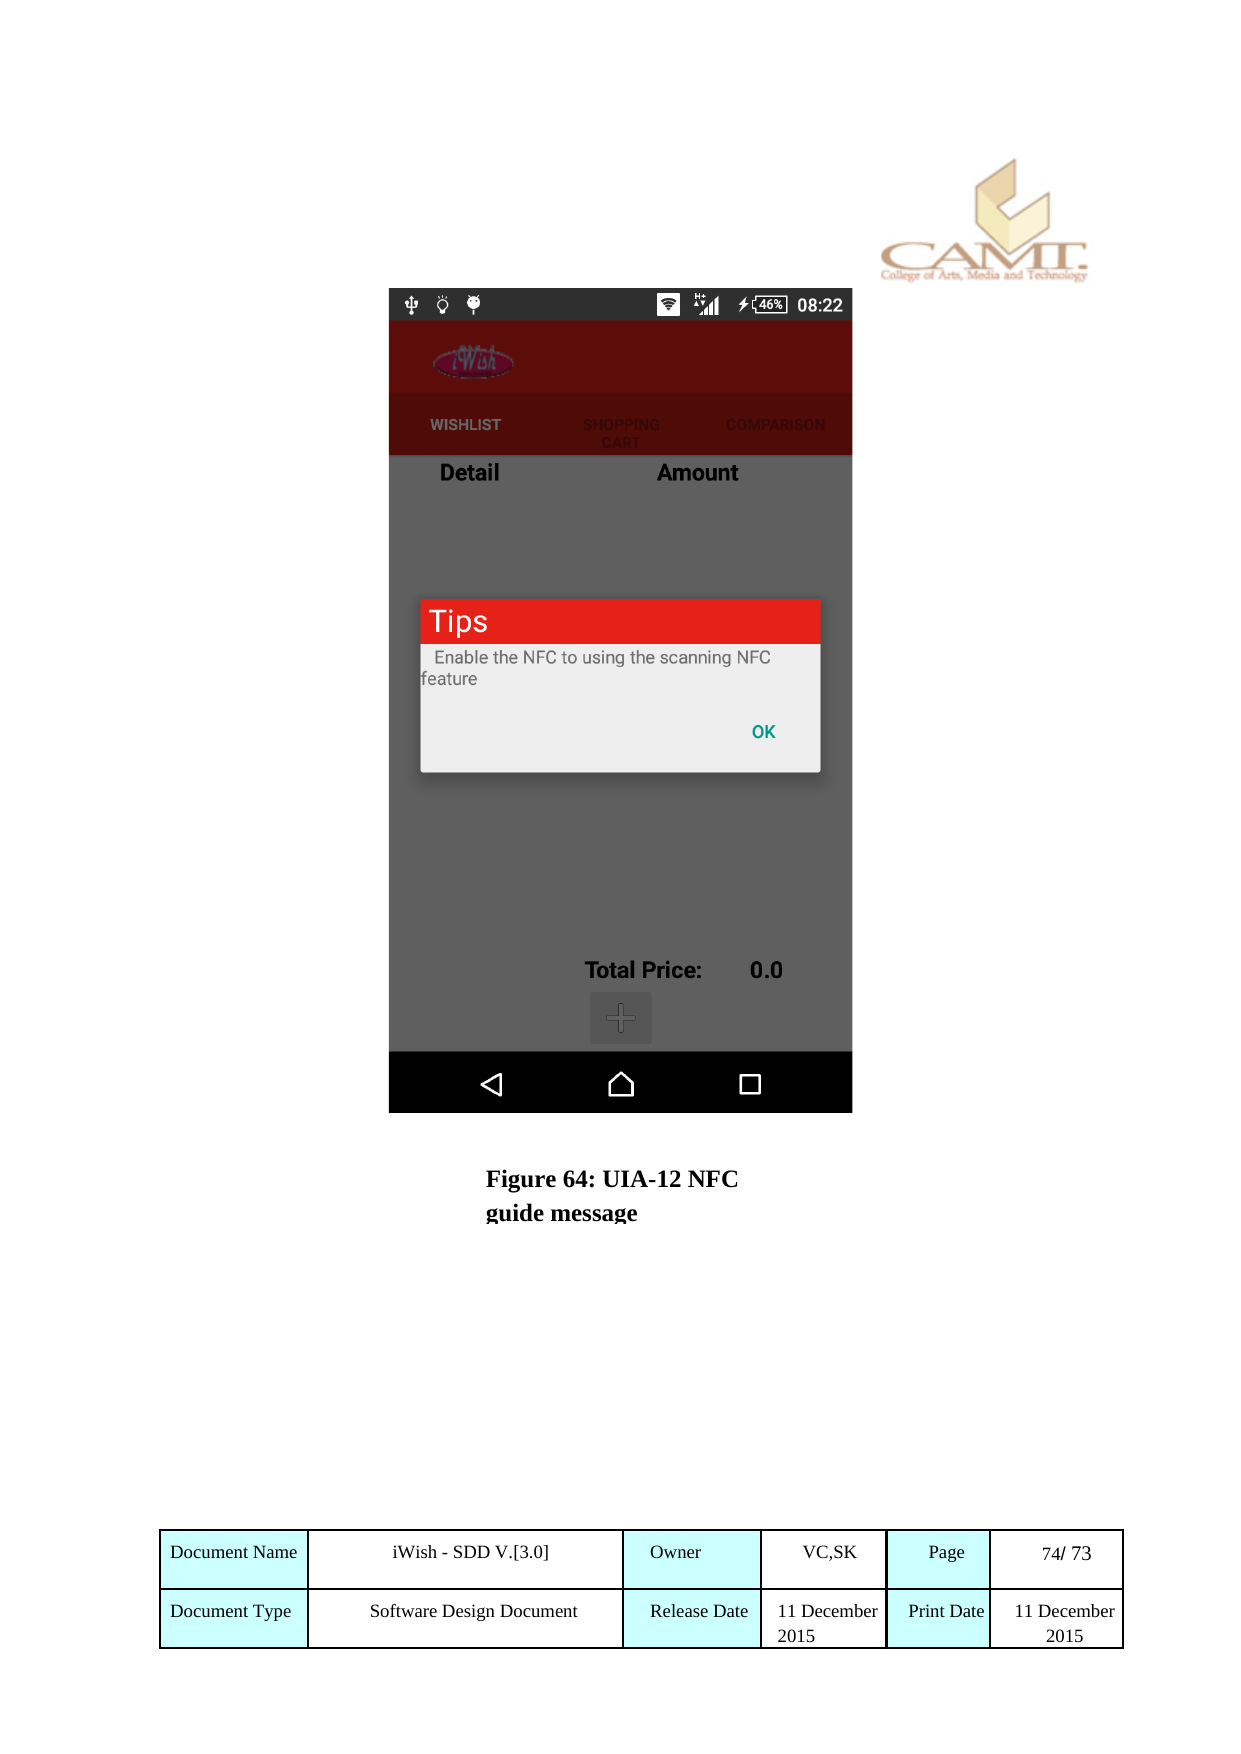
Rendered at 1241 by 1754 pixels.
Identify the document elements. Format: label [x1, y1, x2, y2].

picture [388, 288, 853, 1113]
picture [869, 150, 1094, 285]
